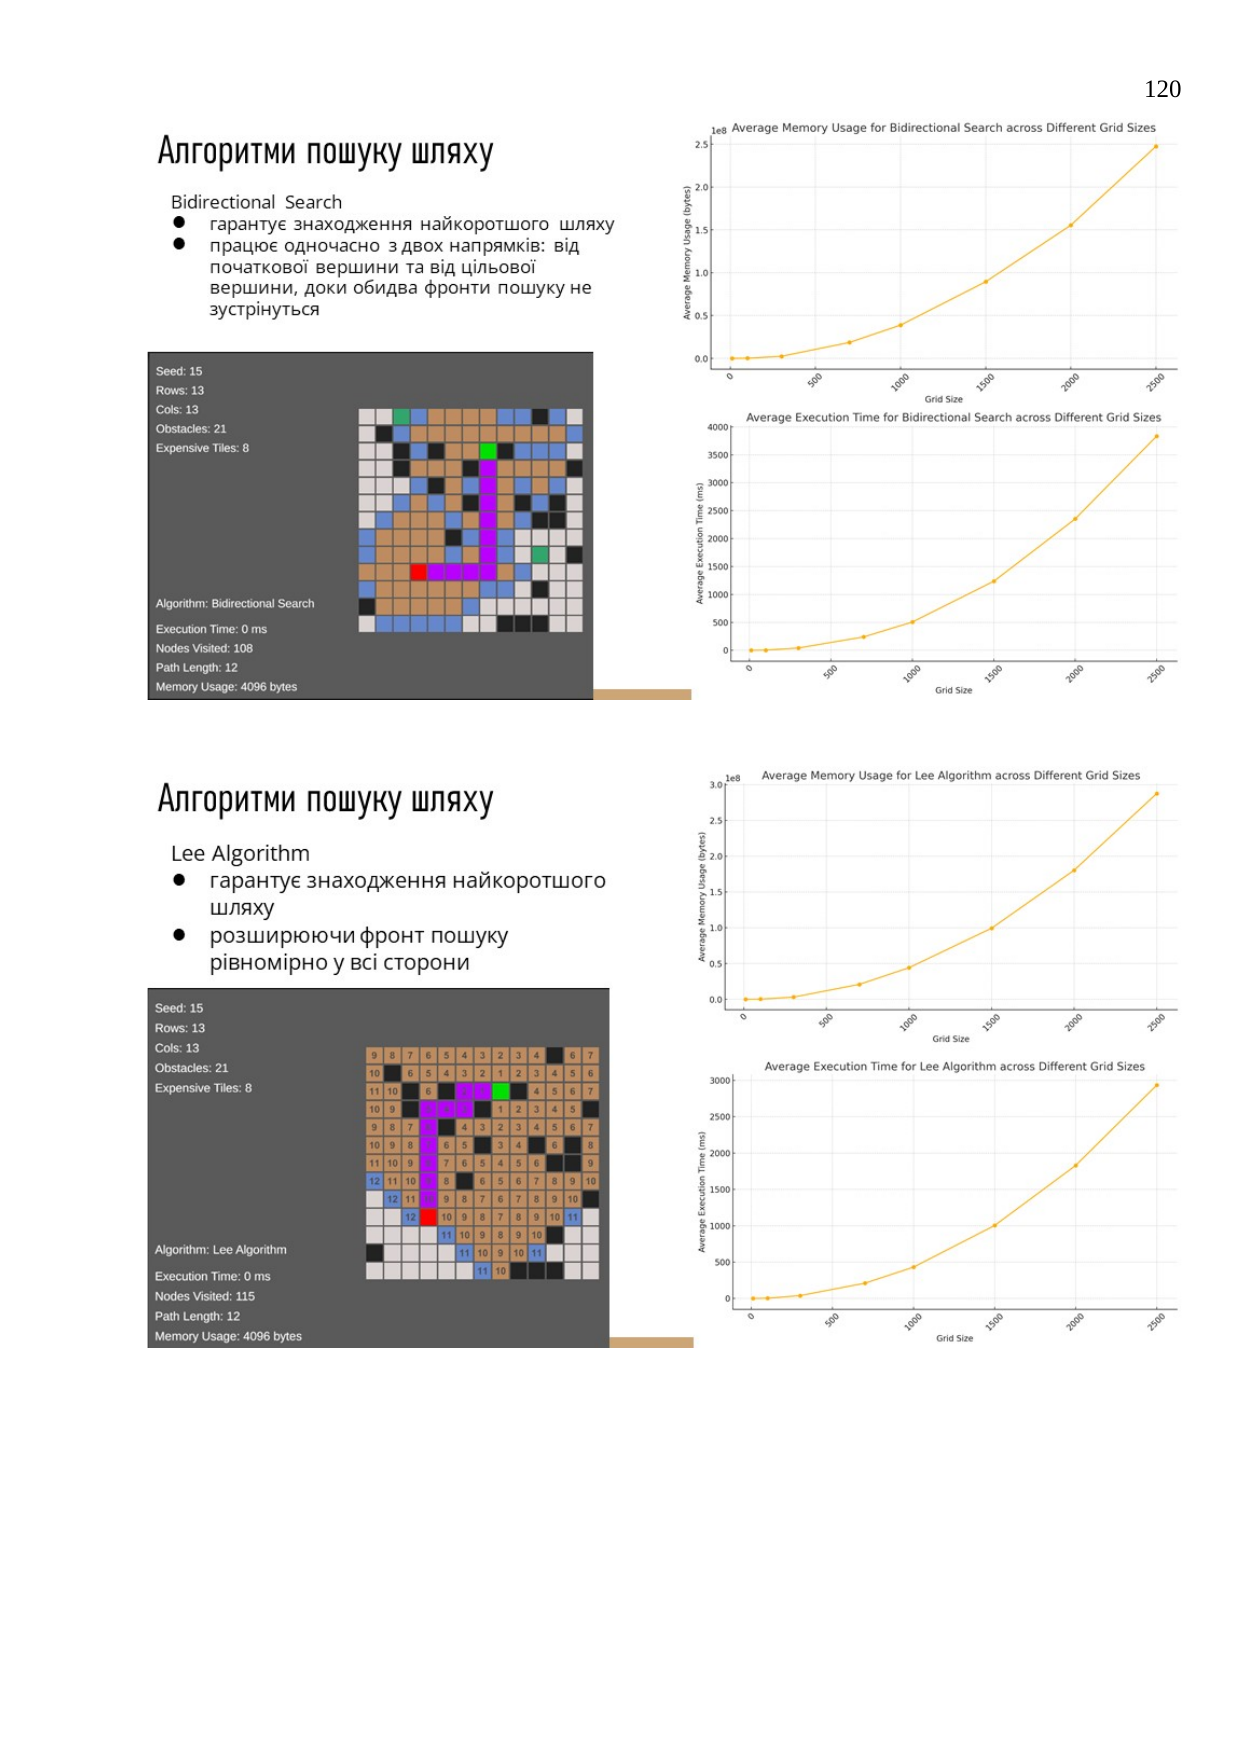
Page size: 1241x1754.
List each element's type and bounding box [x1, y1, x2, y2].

picture [147, 118, 1182, 700]
picture [147, 766, 1182, 1348]
